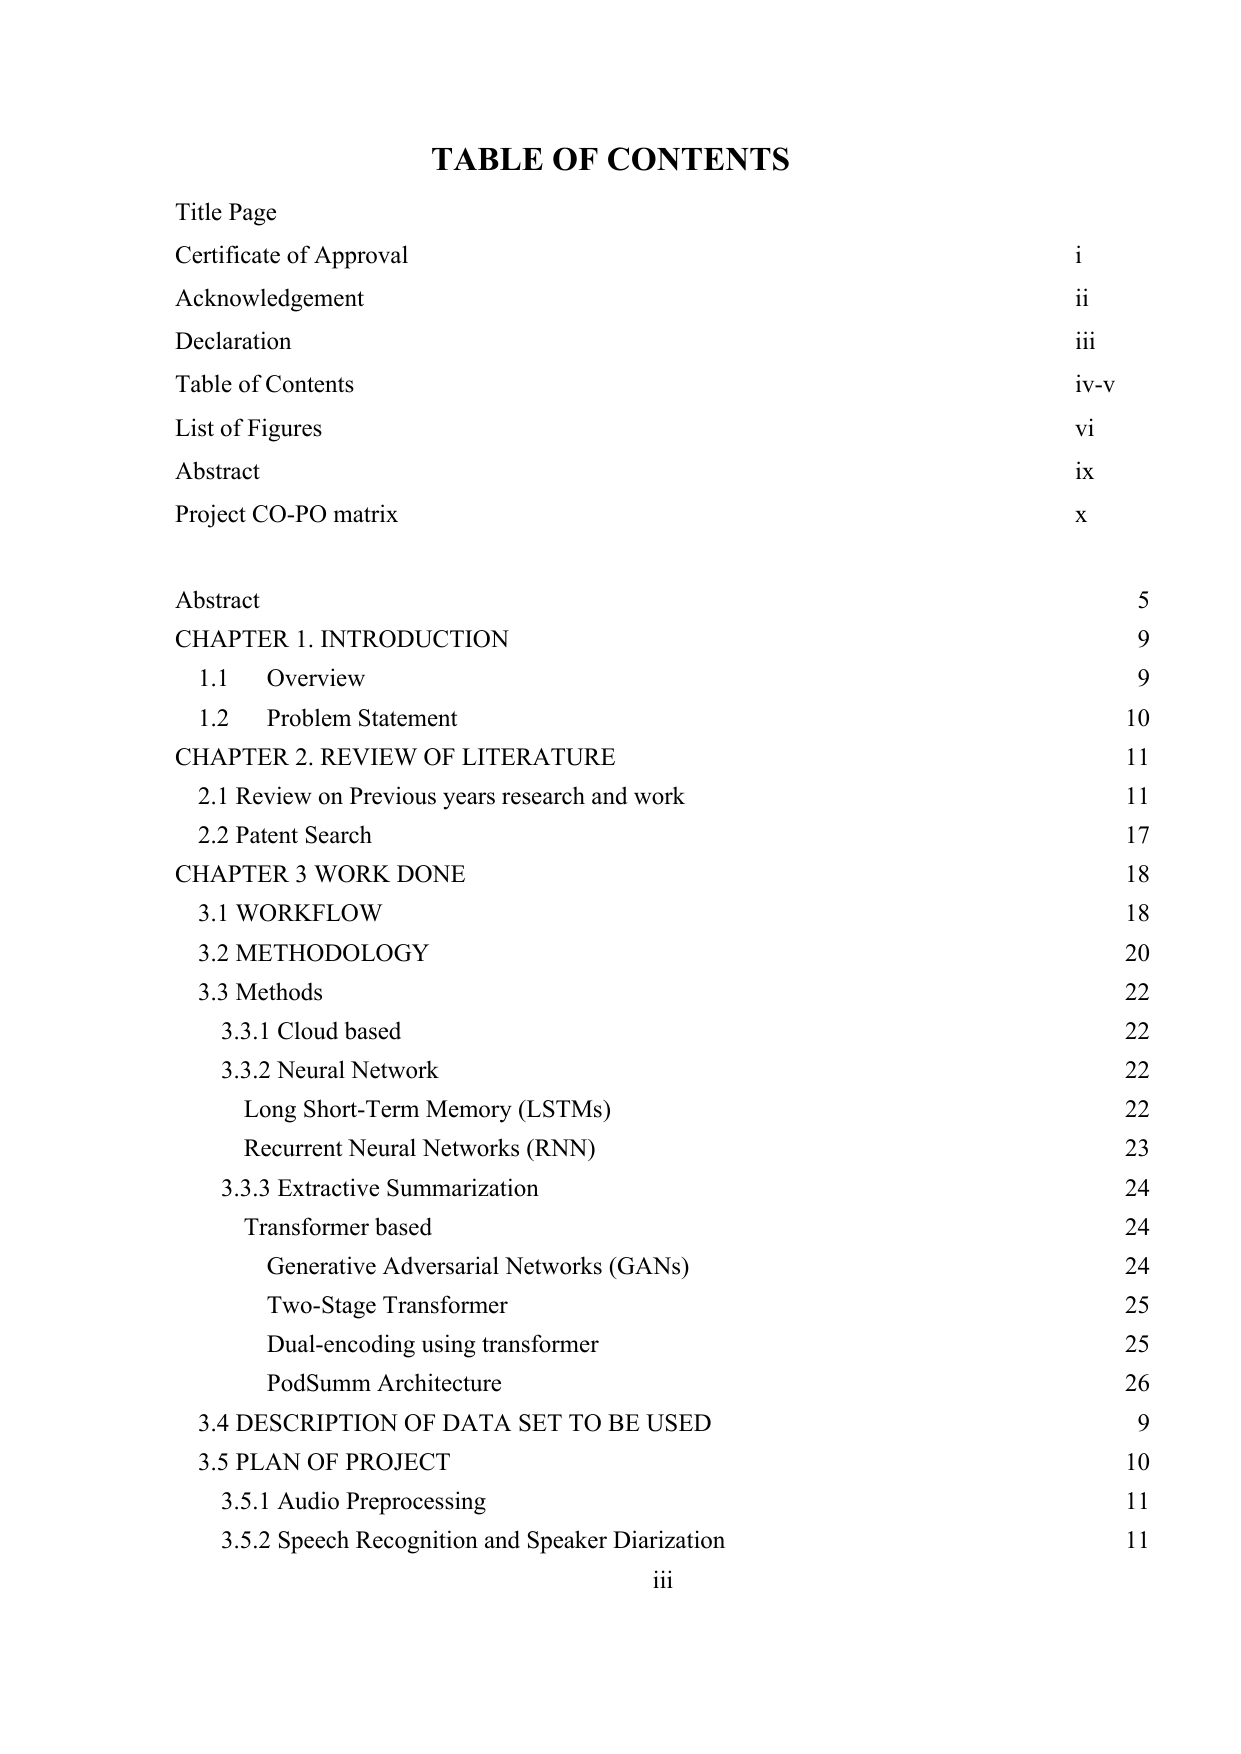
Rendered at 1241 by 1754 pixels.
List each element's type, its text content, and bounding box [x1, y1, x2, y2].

text Abstract ix [175, 456, 1151, 484]
text Acknowledgement ii [175, 283, 1151, 312]
text Title Page [175, 197, 1151, 226]
text Declaration iii [175, 326, 1151, 355]
text Project CO-PO matrix x [175, 499, 1151, 528]
text Table of Contents iv-v [175, 369, 1151, 398]
text TABLE OF CONTENTS [431, 139, 1151, 178]
text List of Figures vi [175, 413, 1151, 441]
text Certificate of Approval i [175, 240, 1151, 269]
